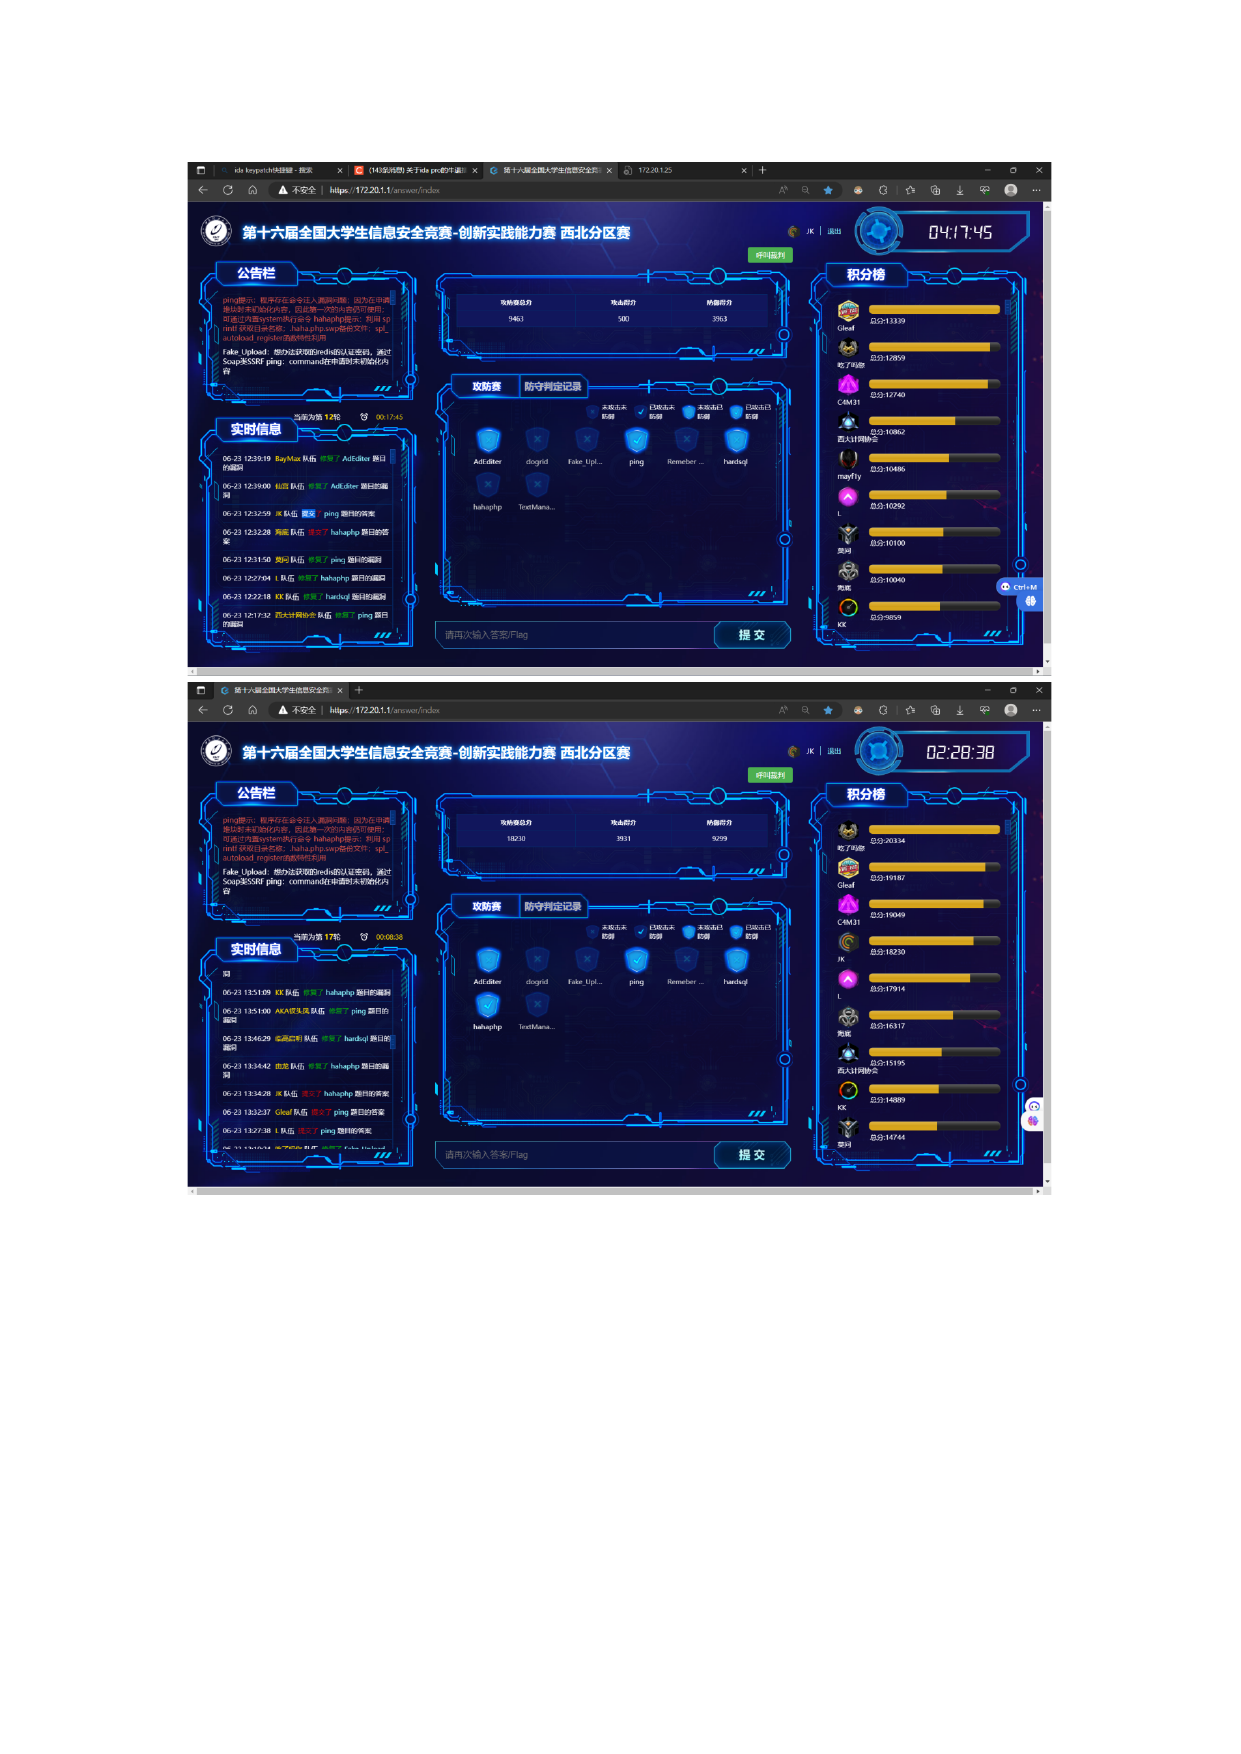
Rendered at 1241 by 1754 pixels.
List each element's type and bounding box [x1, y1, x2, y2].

picture [187, 162, 1052, 676]
picture [187, 682, 1052, 1195]
